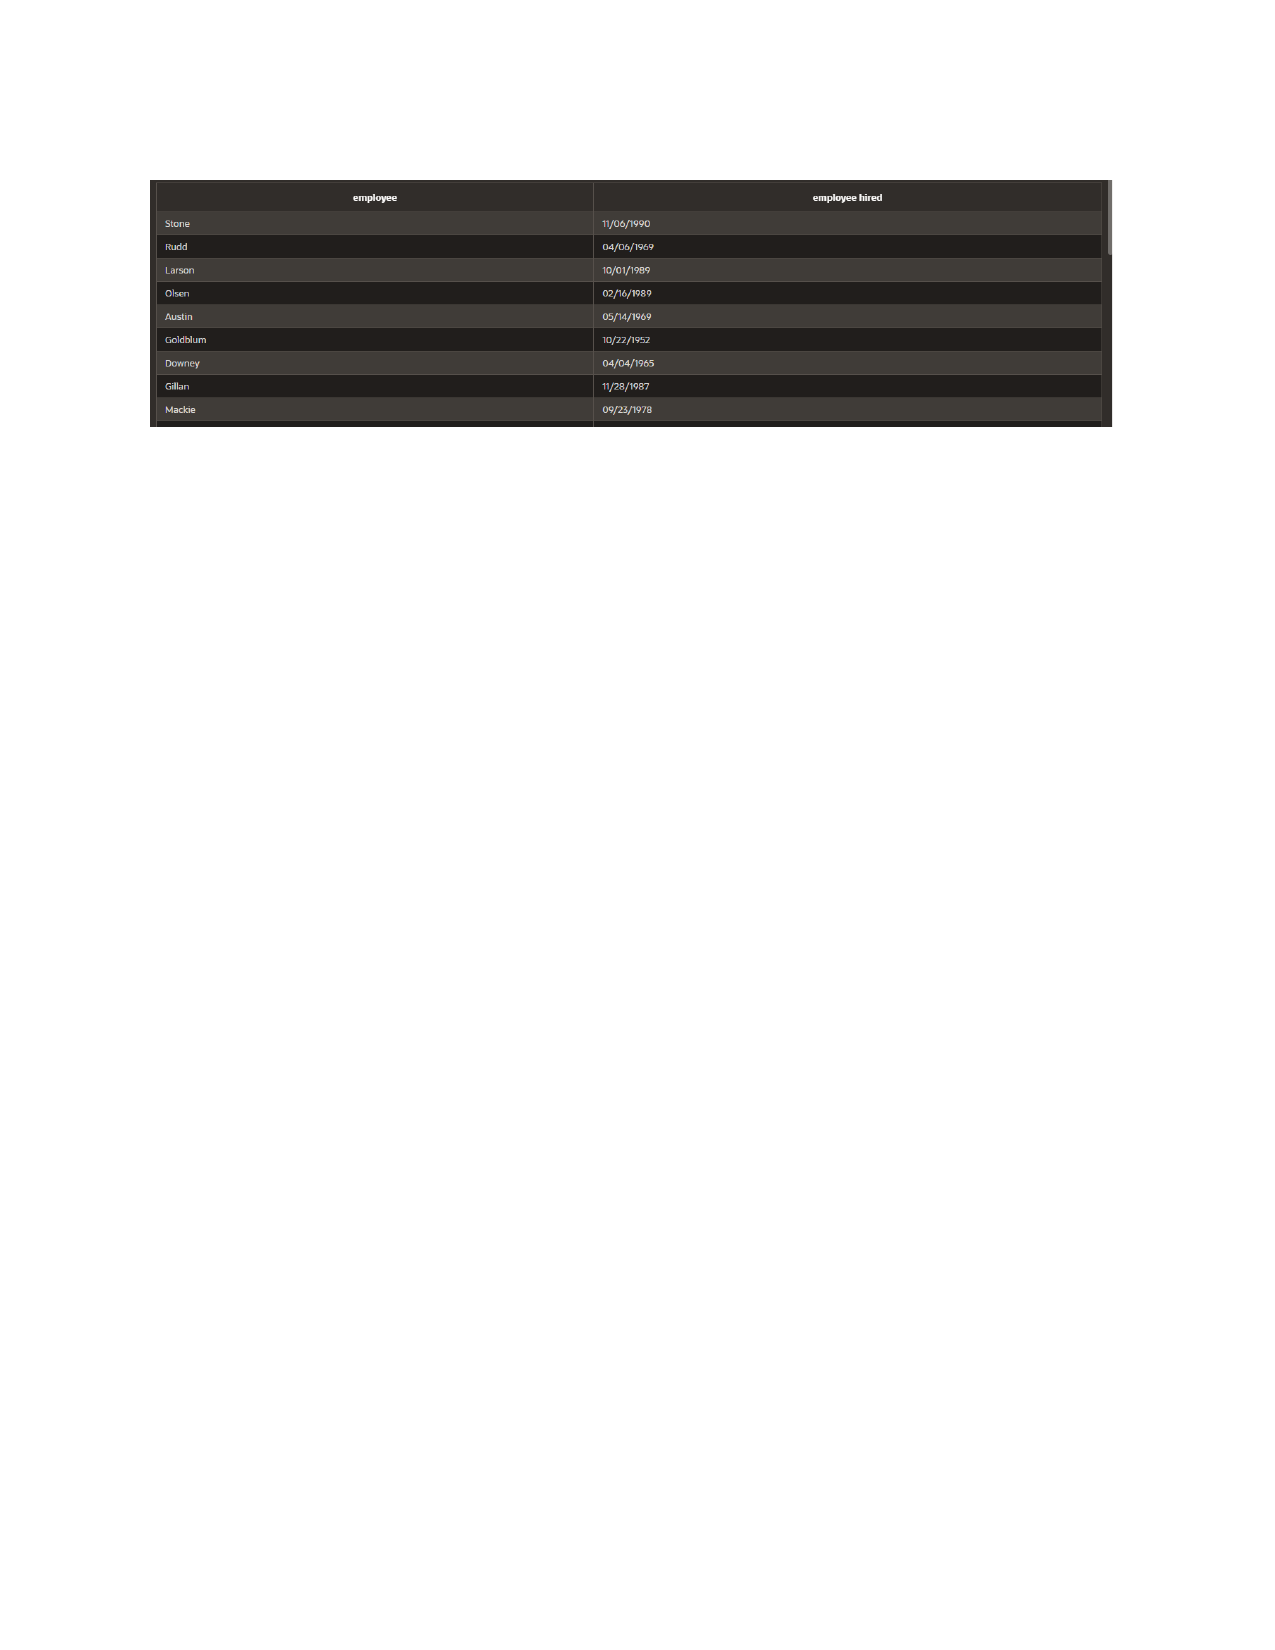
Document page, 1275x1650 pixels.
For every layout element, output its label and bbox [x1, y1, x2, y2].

picture [150, 180, 1113, 427]
